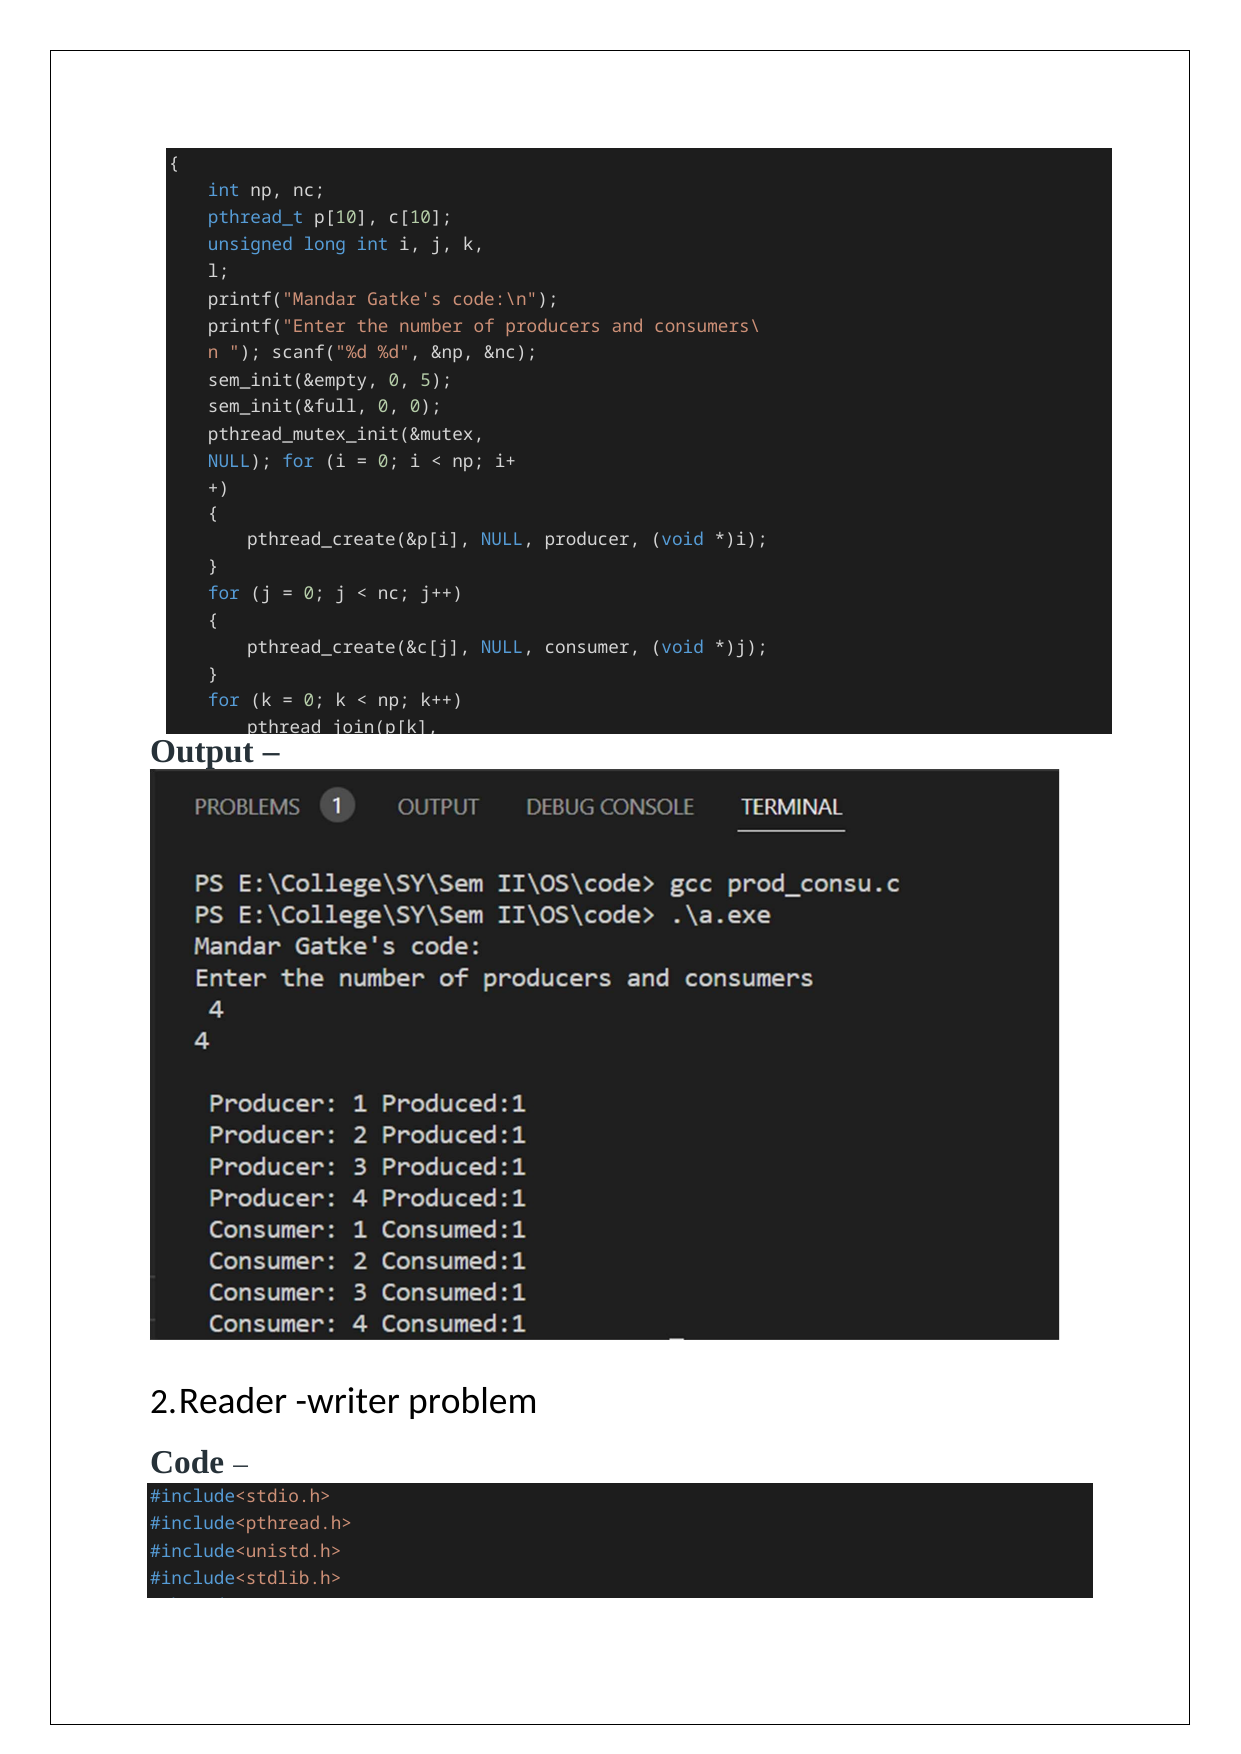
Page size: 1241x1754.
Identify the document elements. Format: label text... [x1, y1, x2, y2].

subtitle Reader -writer problem [150, 1377, 1153, 1423]
text Code – [150, 1443, 1153, 1481]
picture [149, 769, 1060, 1340]
text Output – [150, 734, 1153, 769]
